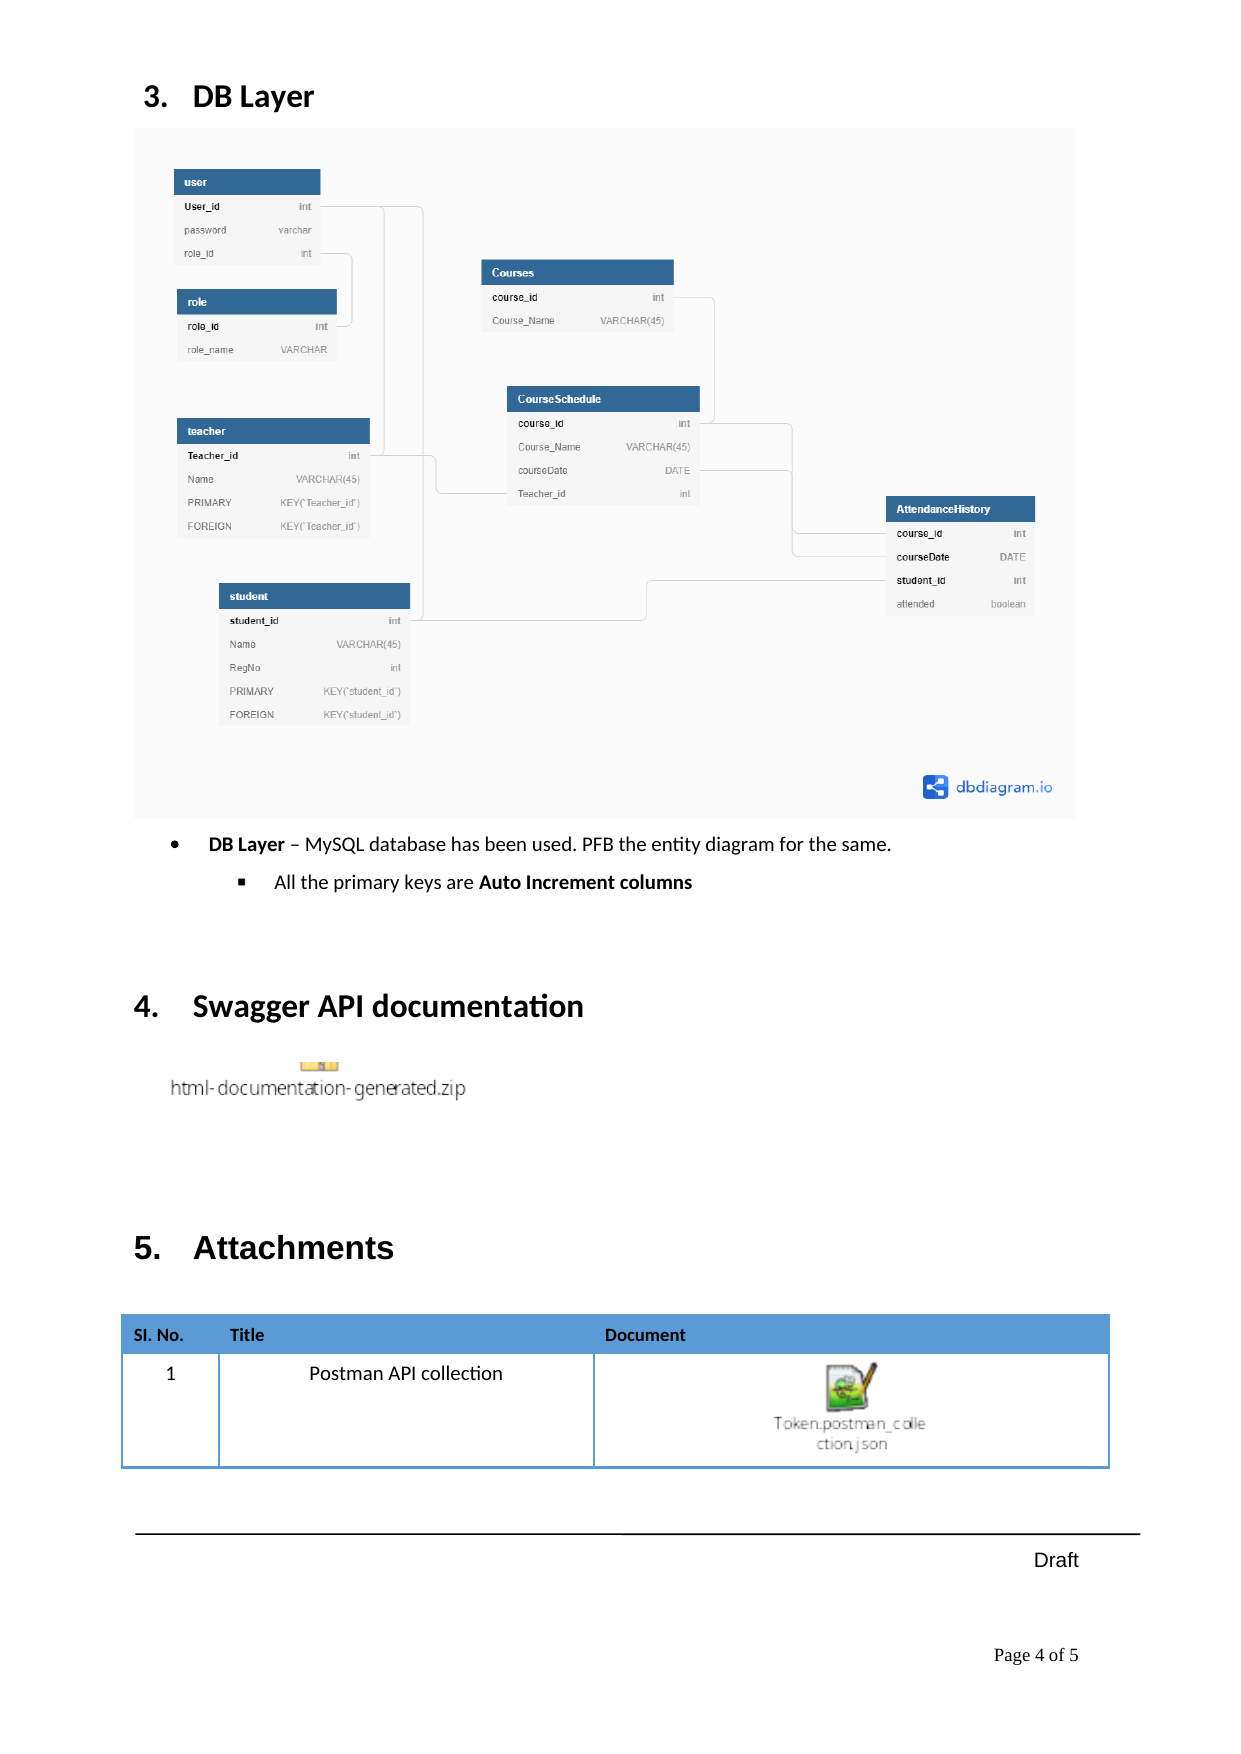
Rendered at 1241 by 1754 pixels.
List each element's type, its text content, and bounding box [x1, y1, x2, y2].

table_header Title [220, 1316, 593, 1352]
table_header SI. No. [123, 1316, 218, 1352]
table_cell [220, 1354, 593, 1466]
table_cell 1 [123, 1354, 218, 1466]
subtitle Swagger API documentation [133, 985, 1165, 1026]
list All the primary keys are Auto Increment columns [237, 869, 1165, 895]
subtitle Attachments [133, 1228, 1165, 1267]
picture [133, 128, 1076, 819]
list DB Layer – MySQL database has been used. PFB the entity diagram for the same. [171, 831, 1165, 857]
subtitle DB Layer [143, 75, 1165, 116]
table_header Document [595, 1316, 1108, 1352]
table_cell [595, 1354, 1108, 1466]
